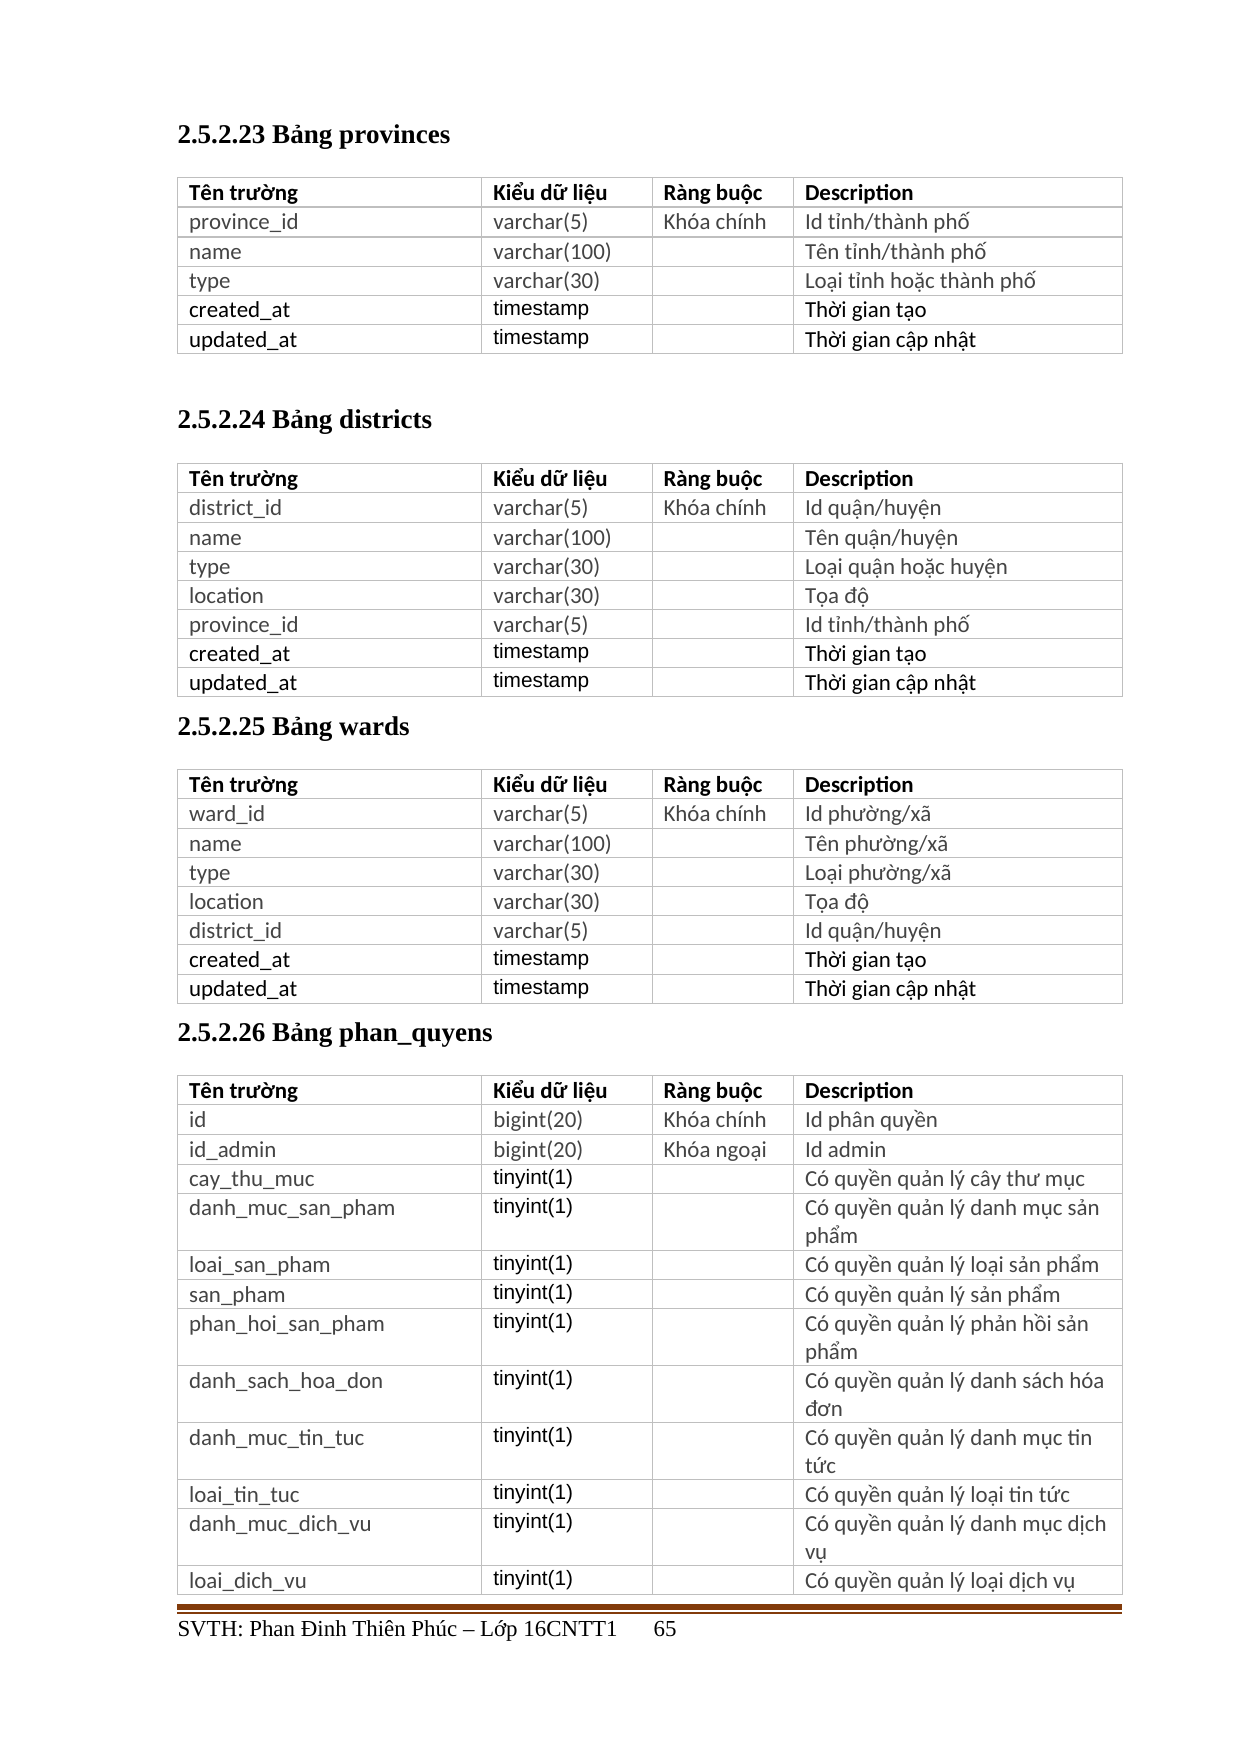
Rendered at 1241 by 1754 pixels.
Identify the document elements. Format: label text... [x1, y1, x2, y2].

table_cell varchar(100) [482, 523, 652, 551]
table_cell [653, 267, 793, 294]
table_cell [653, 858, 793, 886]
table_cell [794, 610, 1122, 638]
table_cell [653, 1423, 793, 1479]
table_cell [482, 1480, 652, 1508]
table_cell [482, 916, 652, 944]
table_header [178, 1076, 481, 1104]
table_header Description [794, 178, 1122, 206]
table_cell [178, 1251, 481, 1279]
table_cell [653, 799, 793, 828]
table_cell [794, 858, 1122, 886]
table_cell Khóa chính [653, 208, 793, 236]
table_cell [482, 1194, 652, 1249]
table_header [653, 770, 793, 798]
table_header Kiểu dữ liệu [482, 464, 652, 492]
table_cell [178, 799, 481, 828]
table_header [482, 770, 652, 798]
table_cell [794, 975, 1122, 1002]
table_cell type [178, 267, 481, 294]
table_cell Id quận/huyện [794, 493, 1122, 522]
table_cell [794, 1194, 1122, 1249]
list 2.5.2.23 Bảng provinces [177, 118, 1122, 149]
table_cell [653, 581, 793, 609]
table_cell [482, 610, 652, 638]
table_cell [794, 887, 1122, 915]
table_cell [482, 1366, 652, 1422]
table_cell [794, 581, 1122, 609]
table_cell timestamp [482, 325, 652, 353]
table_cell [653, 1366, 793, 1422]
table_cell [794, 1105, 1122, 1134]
table_header Ràng buộc [653, 178, 793, 206]
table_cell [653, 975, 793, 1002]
table_cell Id tỉnh/thành phố [794, 208, 1122, 236]
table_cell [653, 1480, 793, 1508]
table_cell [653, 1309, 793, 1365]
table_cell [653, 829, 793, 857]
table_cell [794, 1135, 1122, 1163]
table_header Ràng buộc [653, 464, 793, 492]
table_header Description [794, 464, 1122, 492]
table_cell Tên tỉnh/thành phố [794, 238, 1122, 266]
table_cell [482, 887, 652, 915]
table_cell created_at [178, 296, 481, 324]
table_cell name [178, 523, 481, 551]
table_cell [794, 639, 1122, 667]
table_cell Khóa chính [653, 493, 793, 522]
table_cell province_id [178, 208, 481, 236]
table_cell Thời gian tạo [794, 296, 1122, 324]
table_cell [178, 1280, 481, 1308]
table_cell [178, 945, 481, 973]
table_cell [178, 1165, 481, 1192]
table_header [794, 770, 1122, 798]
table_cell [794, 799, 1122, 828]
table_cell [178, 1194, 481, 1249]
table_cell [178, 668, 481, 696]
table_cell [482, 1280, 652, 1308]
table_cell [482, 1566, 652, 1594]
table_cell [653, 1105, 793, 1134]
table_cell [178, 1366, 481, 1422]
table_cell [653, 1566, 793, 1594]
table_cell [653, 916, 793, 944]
table_cell name [178, 238, 481, 266]
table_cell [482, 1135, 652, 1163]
table_cell Loại tỉnh hoặc thành phố [794, 267, 1122, 294]
list 2.5.2.24 Bảng districts [177, 403, 1122, 435]
table_cell [653, 523, 793, 551]
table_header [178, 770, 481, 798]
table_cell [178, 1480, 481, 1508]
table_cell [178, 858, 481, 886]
table_cell varchar(100) [482, 238, 652, 266]
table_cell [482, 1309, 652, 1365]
table_cell district_id [178, 493, 481, 522]
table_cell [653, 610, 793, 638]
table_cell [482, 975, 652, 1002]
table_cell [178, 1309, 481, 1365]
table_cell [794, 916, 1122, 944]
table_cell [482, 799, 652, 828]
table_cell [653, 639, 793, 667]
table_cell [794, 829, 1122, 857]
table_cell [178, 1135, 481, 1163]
table_header Kiểu dữ liệu [482, 178, 652, 206]
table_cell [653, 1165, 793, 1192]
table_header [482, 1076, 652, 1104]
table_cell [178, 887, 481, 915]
table_cell [653, 238, 793, 266]
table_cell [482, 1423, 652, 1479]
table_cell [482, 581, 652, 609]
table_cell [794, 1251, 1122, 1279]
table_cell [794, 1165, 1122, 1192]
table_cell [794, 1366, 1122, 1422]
table_cell timestamp [482, 296, 652, 324]
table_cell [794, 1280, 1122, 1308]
list 2.5.2.25 Bảng wards [177, 710, 1122, 741]
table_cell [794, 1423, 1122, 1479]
table_cell varchar(5) [482, 493, 652, 522]
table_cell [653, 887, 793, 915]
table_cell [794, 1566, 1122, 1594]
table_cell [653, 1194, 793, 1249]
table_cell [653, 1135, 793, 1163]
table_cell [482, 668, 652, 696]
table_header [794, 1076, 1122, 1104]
table_cell type [178, 552, 481, 580]
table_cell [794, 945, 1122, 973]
table_cell [653, 296, 793, 324]
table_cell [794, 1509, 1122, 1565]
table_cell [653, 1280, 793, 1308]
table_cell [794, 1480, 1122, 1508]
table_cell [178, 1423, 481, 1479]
table_cell varchar(30) [482, 552, 652, 580]
list 2.5.2.26 Bảng phan_quyens [177, 1016, 1122, 1047]
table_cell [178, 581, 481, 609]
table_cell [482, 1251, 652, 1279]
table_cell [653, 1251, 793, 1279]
table_cell Tên quận/huyện [794, 523, 1122, 551]
table_header Tên trường [178, 464, 481, 492]
table_cell Thời gian cập nhật [794, 325, 1122, 353]
table_header Tên trường [178, 178, 481, 206]
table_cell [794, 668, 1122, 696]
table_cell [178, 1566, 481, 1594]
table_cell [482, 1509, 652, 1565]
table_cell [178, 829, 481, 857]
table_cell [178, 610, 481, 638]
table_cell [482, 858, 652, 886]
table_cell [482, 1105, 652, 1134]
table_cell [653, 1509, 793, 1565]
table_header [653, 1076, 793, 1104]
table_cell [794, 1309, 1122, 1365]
table_cell varchar(5) [482, 208, 652, 236]
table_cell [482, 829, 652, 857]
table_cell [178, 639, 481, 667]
table_cell [653, 325, 793, 353]
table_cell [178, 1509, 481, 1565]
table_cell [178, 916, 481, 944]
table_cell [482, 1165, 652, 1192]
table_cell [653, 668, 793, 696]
table_cell [653, 552, 793, 580]
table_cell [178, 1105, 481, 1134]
table_cell varchar(30) [482, 267, 652, 294]
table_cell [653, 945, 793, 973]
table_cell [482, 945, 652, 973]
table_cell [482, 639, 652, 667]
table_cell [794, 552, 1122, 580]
table_cell updated_at [178, 325, 481, 353]
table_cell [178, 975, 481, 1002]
